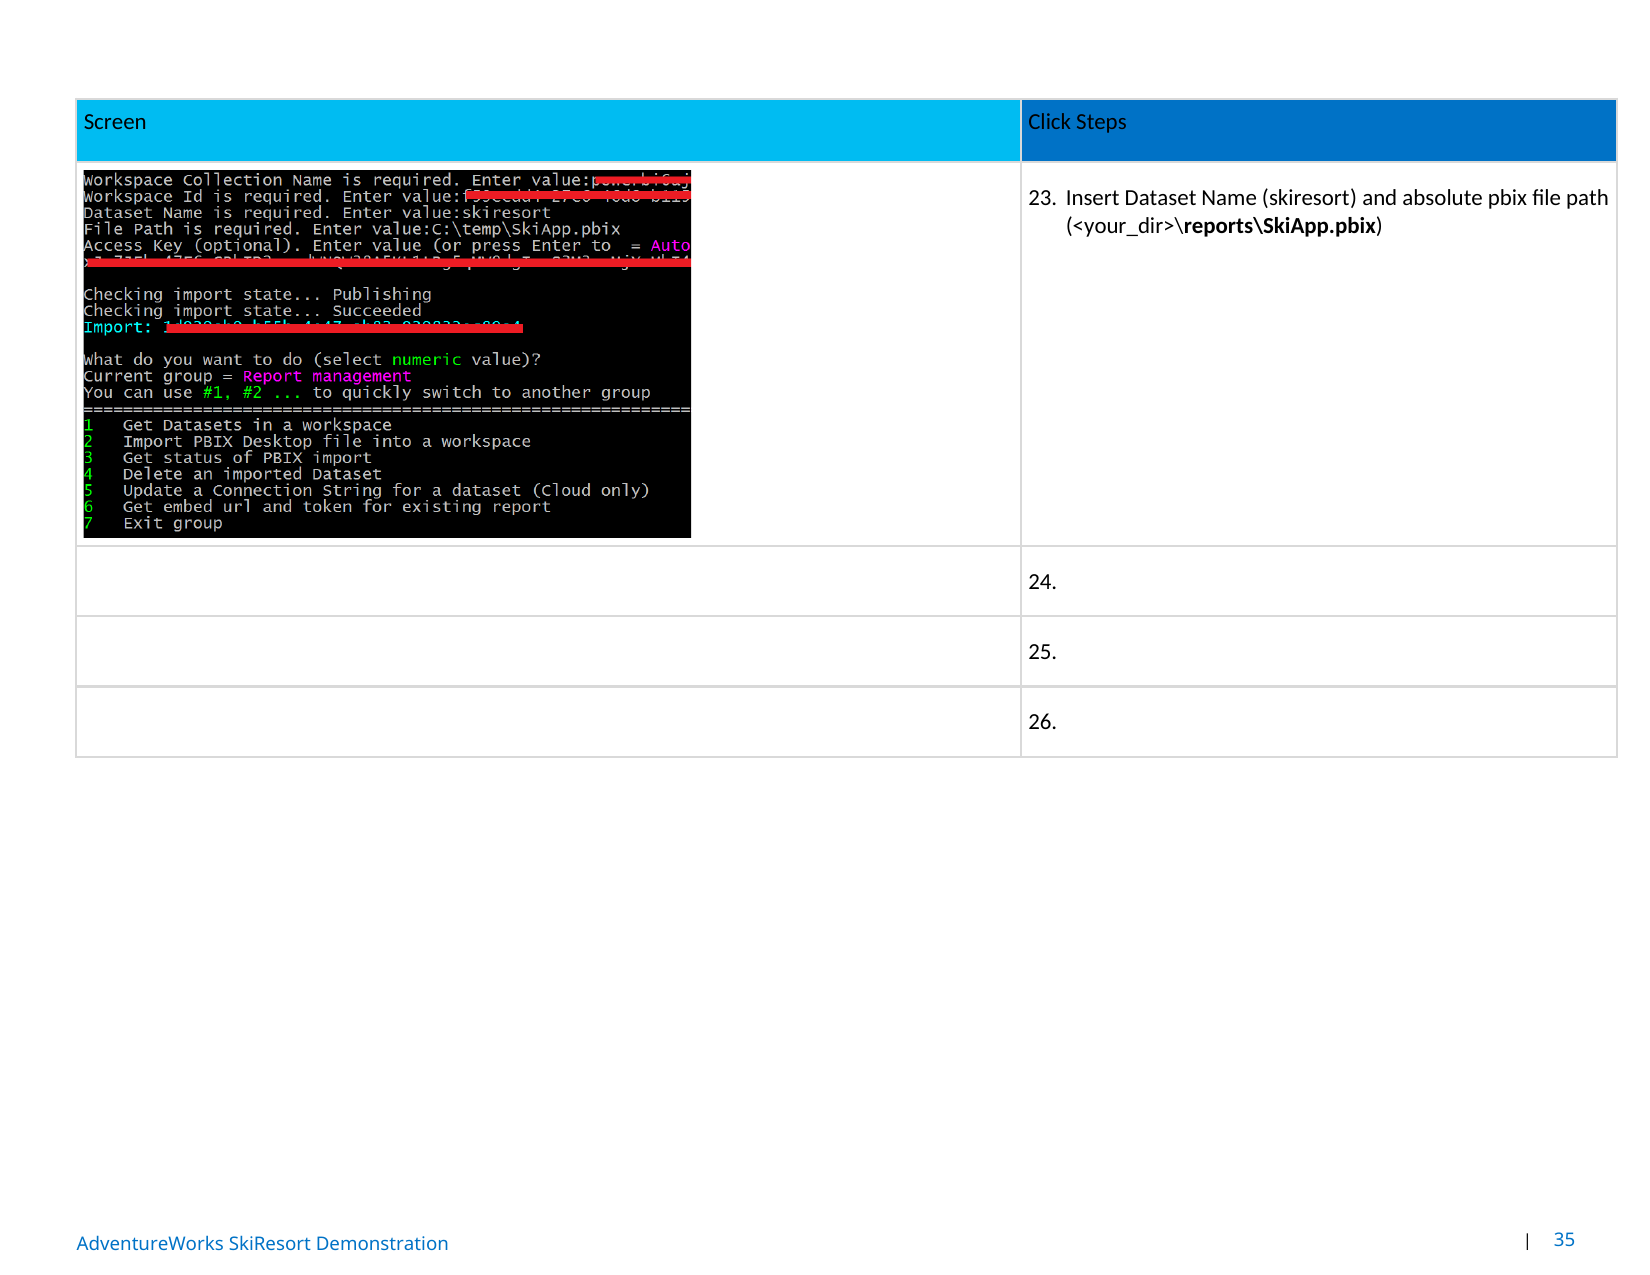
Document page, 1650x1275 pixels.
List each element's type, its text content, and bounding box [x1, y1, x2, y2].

table_cell [77, 617, 1020, 685]
picture [83, 170, 692, 538]
table_cell [77, 163, 1020, 545]
table_header Click Steps [1022, 100, 1616, 161]
table_header Screen [77, 100, 1020, 161]
table_cell [1022, 547, 1616, 615]
table_cell [1022, 688, 1616, 756]
table_cell [77, 688, 1020, 756]
table_cell [77, 547, 1020, 615]
table_cell Insert Dataset Name (skiresort) and absolute pbix file path (<your_dir>\reports\SkiApp.pbix) [1022, 163, 1616, 545]
table_cell [1022, 617, 1616, 685]
